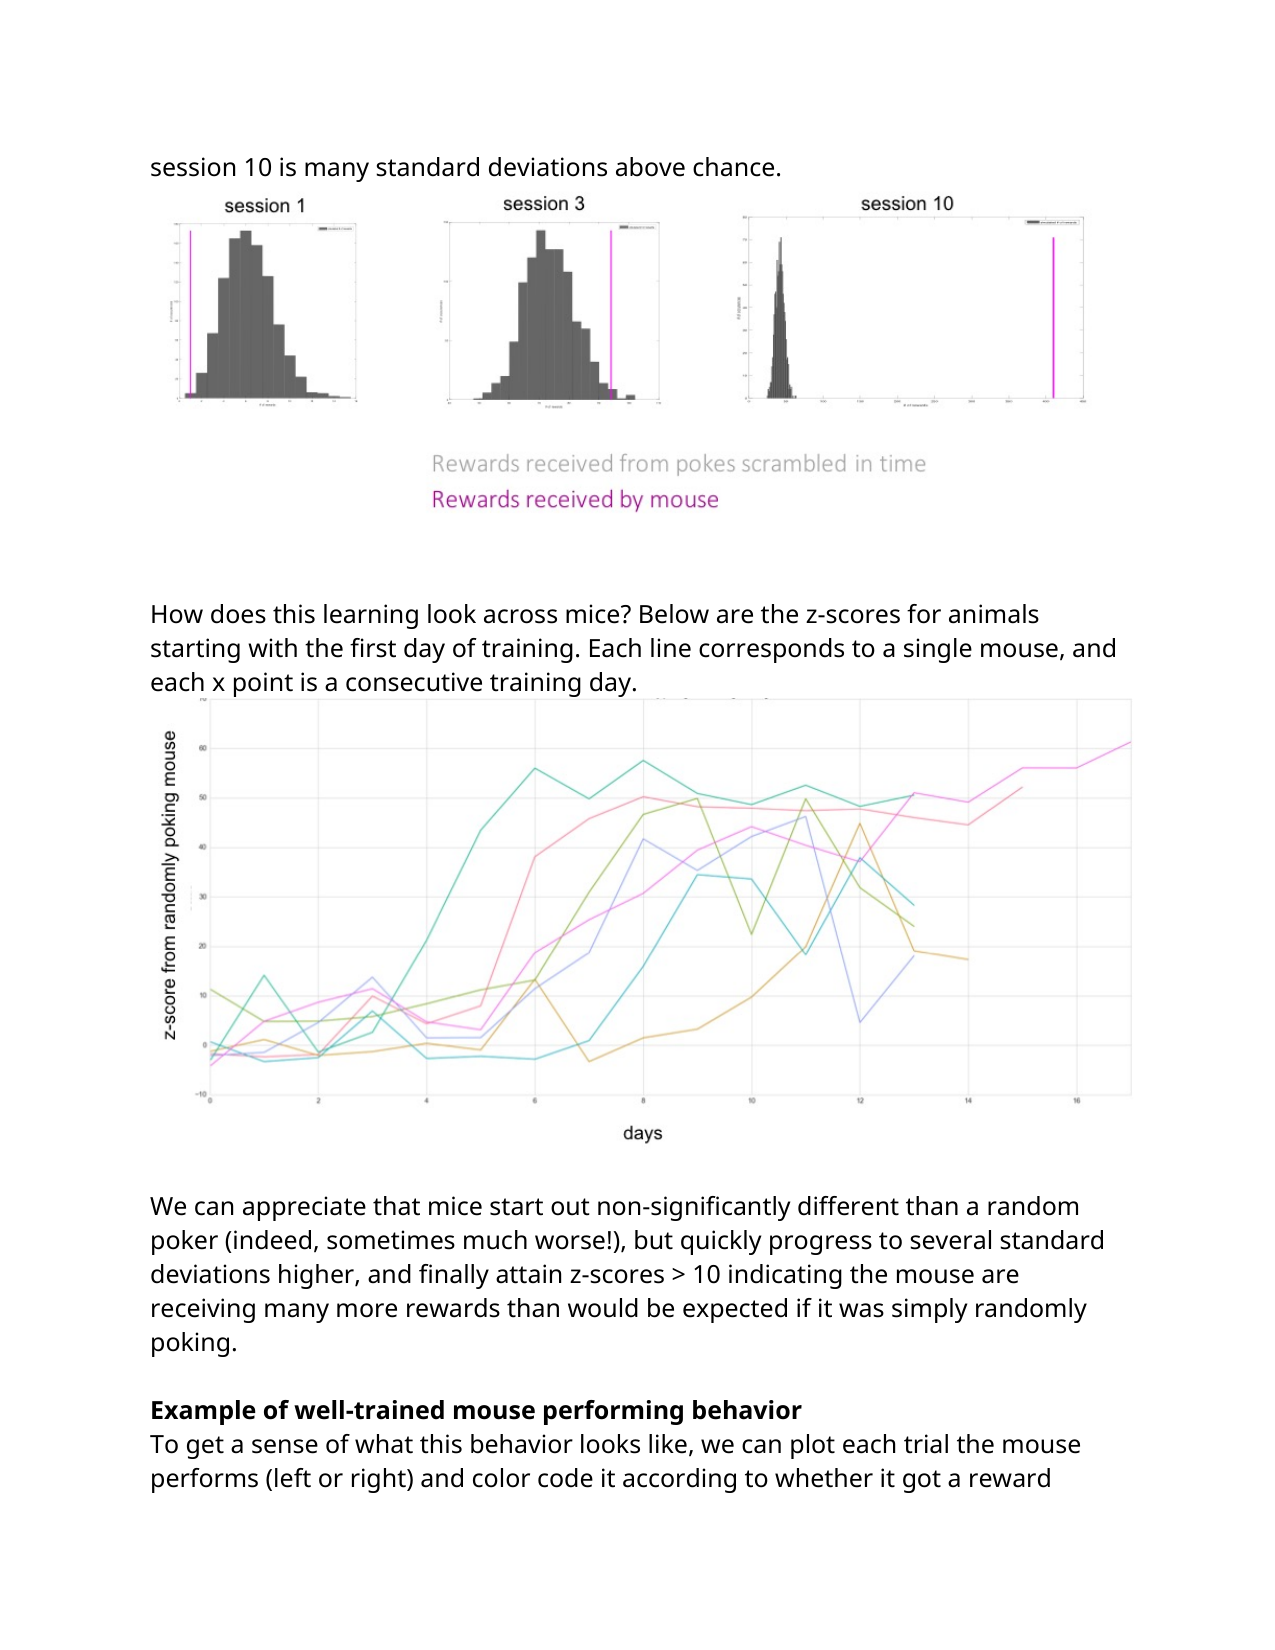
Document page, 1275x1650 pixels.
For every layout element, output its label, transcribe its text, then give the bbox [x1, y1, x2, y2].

text How does this learning look across mice? Below are the z-scores for animals starting with the first day of training. Each line corresponds to a single mouse, and each x point is a consecutive training day. [150, 597, 1125, 698]
text Example of well-trained mouse performing behavior [150, 1393, 1125, 1427]
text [150, 1427, 1125, 1495]
picture [150, 698, 1134, 1155]
picture [150, 184, 1124, 529]
text We can appreciate that mice start out non-significantly different than a random poker (indeed, sometimes much worse!), but quickly progress to several standard deviations higher, and finally attain z-scores > 10 indicating the mouse are receiving many more rewards than would be expected if it was simply randomly poking. [150, 1188, 1125, 1359]
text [150, 150, 1125, 528]
